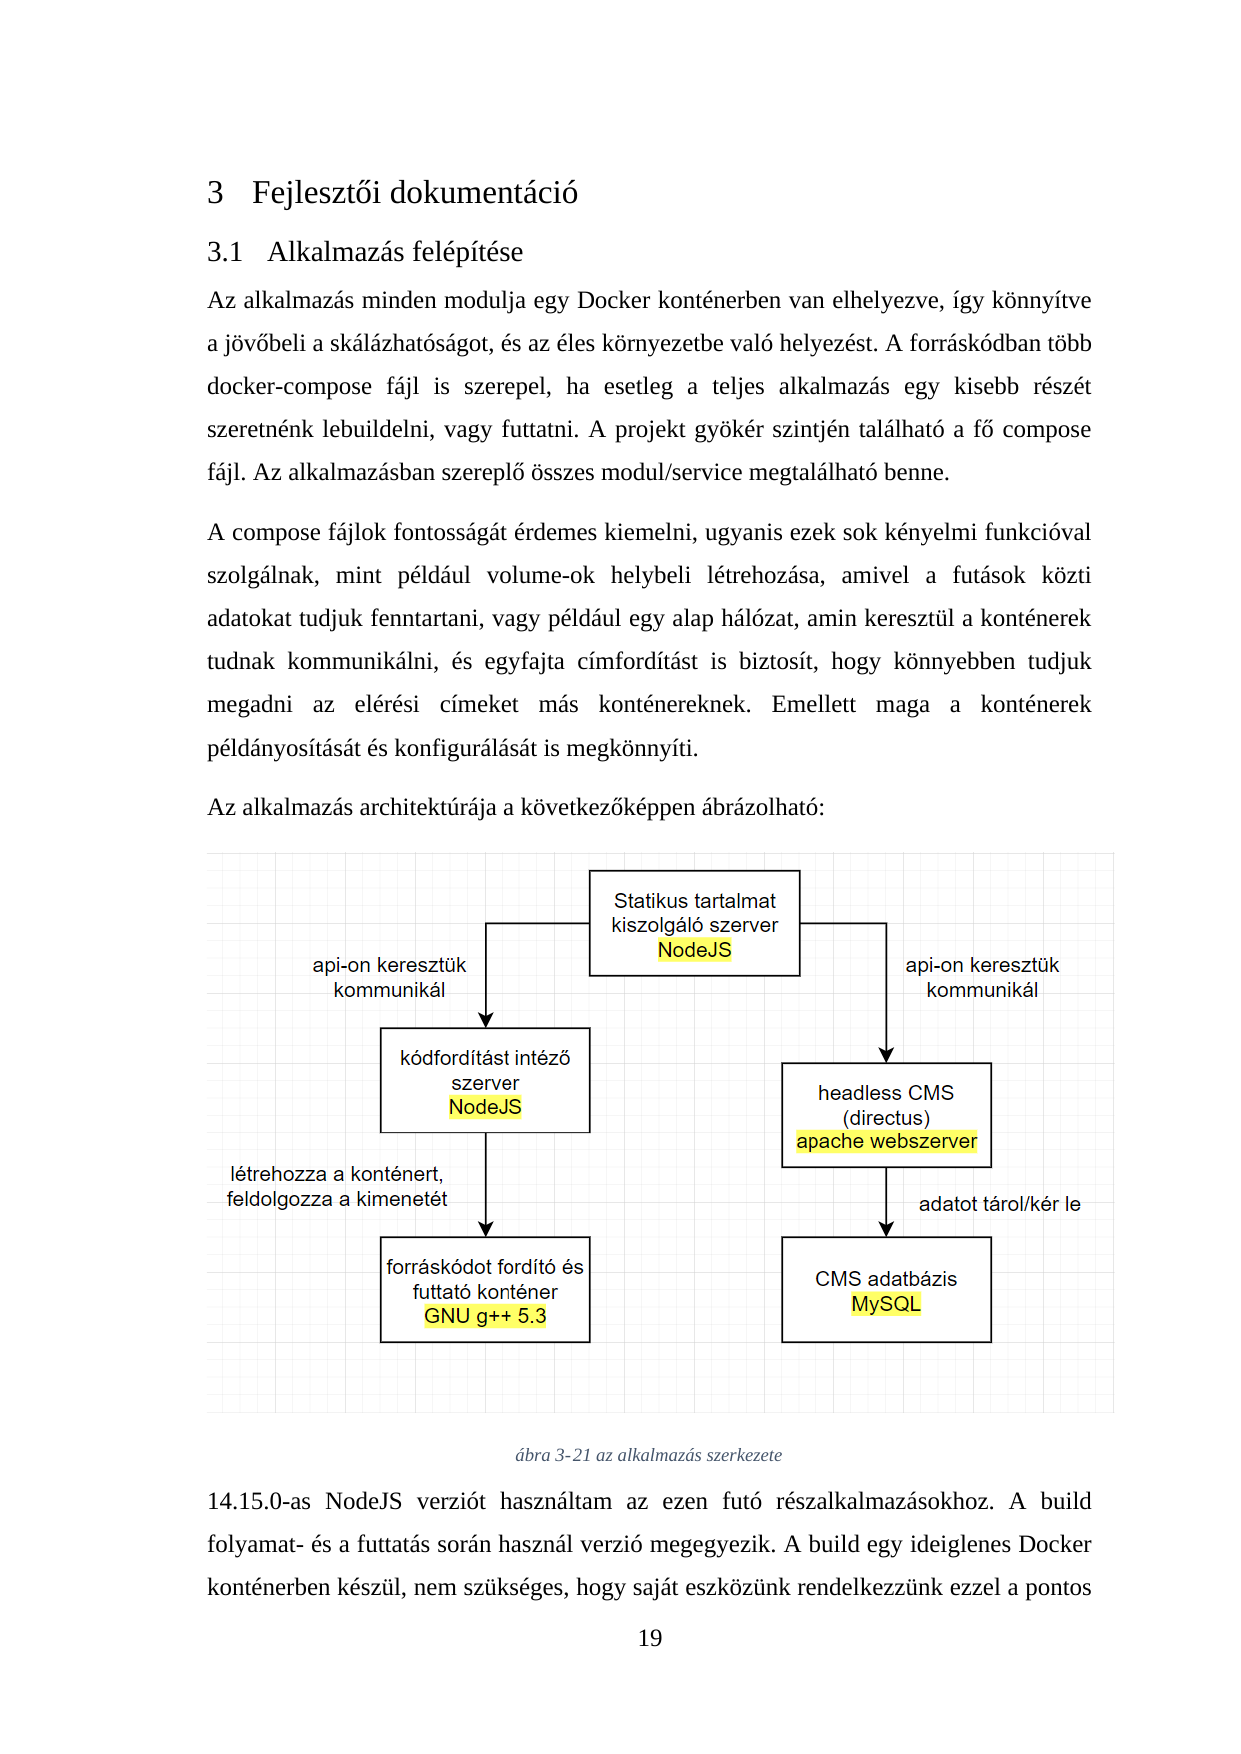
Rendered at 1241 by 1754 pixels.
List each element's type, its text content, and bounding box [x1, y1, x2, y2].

text A compose fájlok fontosságát érdemes kiemelni, ugyanis ezek sok kényelmi funkcióval szolgálnak, mint például volume-ok helybeli létrehozása, amivel a futások közti adatokat tudjuk fenntartani, vagy például egy alap hálózat, amin keresztül a konténerek tudnak kommunikálni, és egyfajta címfordítást is biztosít, hogy könnyebben tudjuk megadni az elérési címeket más konténereknek. Emellett maga a konténerek példányosítását és konfigurálását is megkönnyíti. [207, 517, 1092, 761]
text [207, 1486, 1092, 1601]
text Az alkalmazás minden modulja egy Docker konténerben van elhelyezve, így könnyítve a jövőbeli a skálázhatóságot, és az éles környezetbe való helyezést. A forráskódban több docker-compose fájl is szerepel, ha esetleg a teljes alkalmazás egy kisebb részét szeretnénk lebuildelni, vagy futtatni. A projekt gyökér szintjén található a fő compose fájl. Az alkalmazásban szereplő összes modul/service megtalálható benne. [207, 285, 1092, 486]
text ábra 3-1 az alkalmazás szerkezete [207, 1444, 1092, 1465]
subtitle Fejlesztői dokumentáció [207, 173, 1092, 211]
picture [206, 852, 1115, 1413]
text Az alkalmazás architektúrája a következőképpen ábrázolható: [207, 792, 1092, 821]
subtitle Alkalmazás felépítése [207, 234, 1092, 268]
